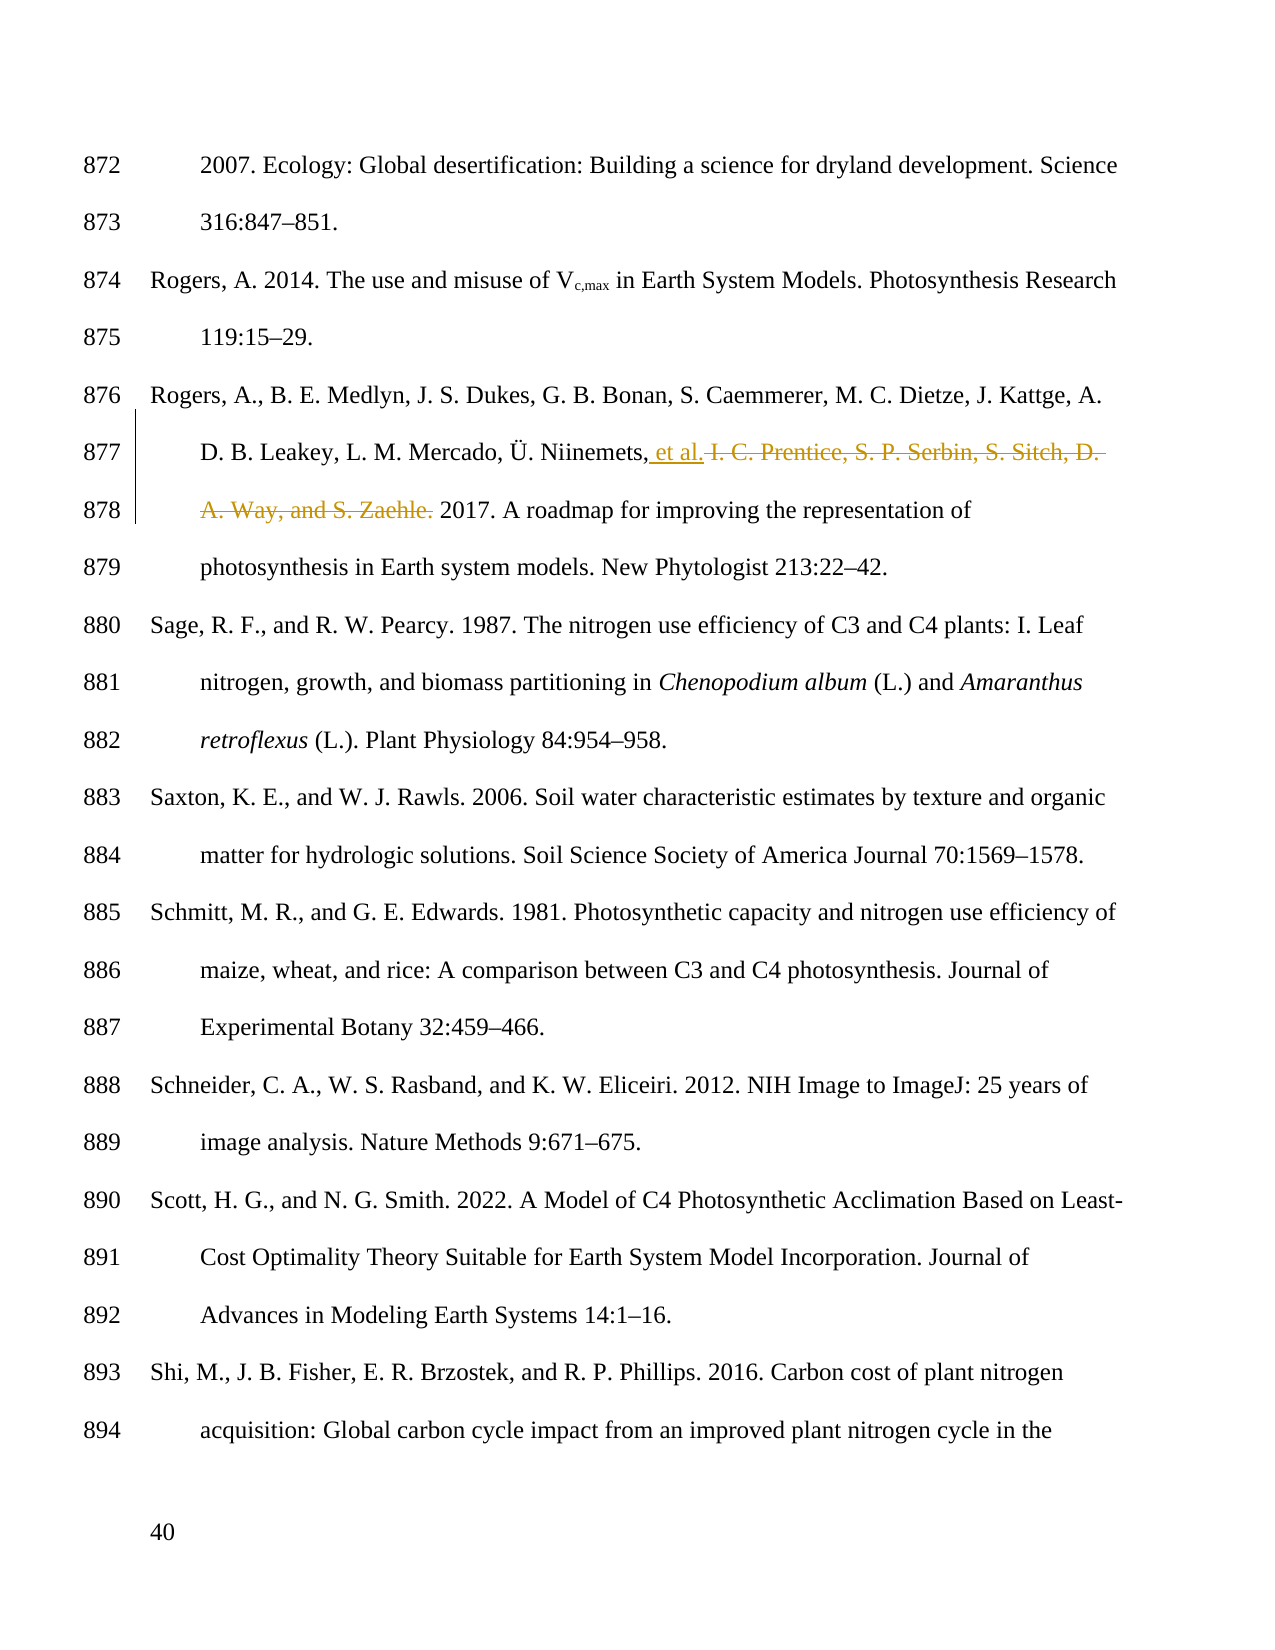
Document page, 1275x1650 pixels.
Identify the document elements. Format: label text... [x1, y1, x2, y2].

text Sage, R. F., and R. W. Pearcy. 1987. The nitrogen use efficiency of C3 and C4 plants: I. Leaf nitrogen, growth, and biomass partitioning in Chenopodium album (L.) and Amaranthus retroflexus (L.). Plant Physiology 84:954–958. [150, 610, 1125, 754]
text Schmitt, M. R., and G. E. Edwards. 1981. Photosynthetic capacity and nitrogen use efficiency of maize, wheat, and rice: A comparison between C3 and C4 photosynthesis. Journal of Experimental Botany 32:459–466. [150, 897, 1125, 1041]
text Rogers, A. 2014. The use and misuse of Vc,max in Earth System Models. Photosynthesis Research 119:15–29. [150, 265, 1125, 351]
text Saxton, K. E., and W. J. Rawls. 2006. Soil water characteristic estimates by texture and organic matter for hydrologic solutions. Soil Science Society of America Journal 70:1569–1578. [150, 782, 1125, 869]
text Rogers, A., B. E. Medlyn, J. S. Dukes, G. B. Bonan, S. Caemmerer, M. C. Dietze, J. Kattge, A. D. B. Leakey, L. M. Mercado, Ü. Niinemets, 2017. A roadmap for improving the representation of photosynthesis in Earth system models. New Phytologist 213:22–42. [150, 380, 1125, 581]
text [150, 150, 1125, 236]
text Schneider, C. A., W. S. Rasband, and K. W. Eliceiri. 2012. NIH Image to ImageJ: 25 years of image analysis. Nature Methods 9:671–675. [150, 1070, 1125, 1156]
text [150, 1357, 1125, 1444]
text Scott, H. G., and N. G. Smith. 2022. A Model of C4 Photosynthetic Acclimation Based on Least-Cost Optimality Theory Suitable for Earth System Model Incorporation. Journal of Advances in Modeling Earth Systems 14:1–16. [150, 1185, 1125, 1329]
